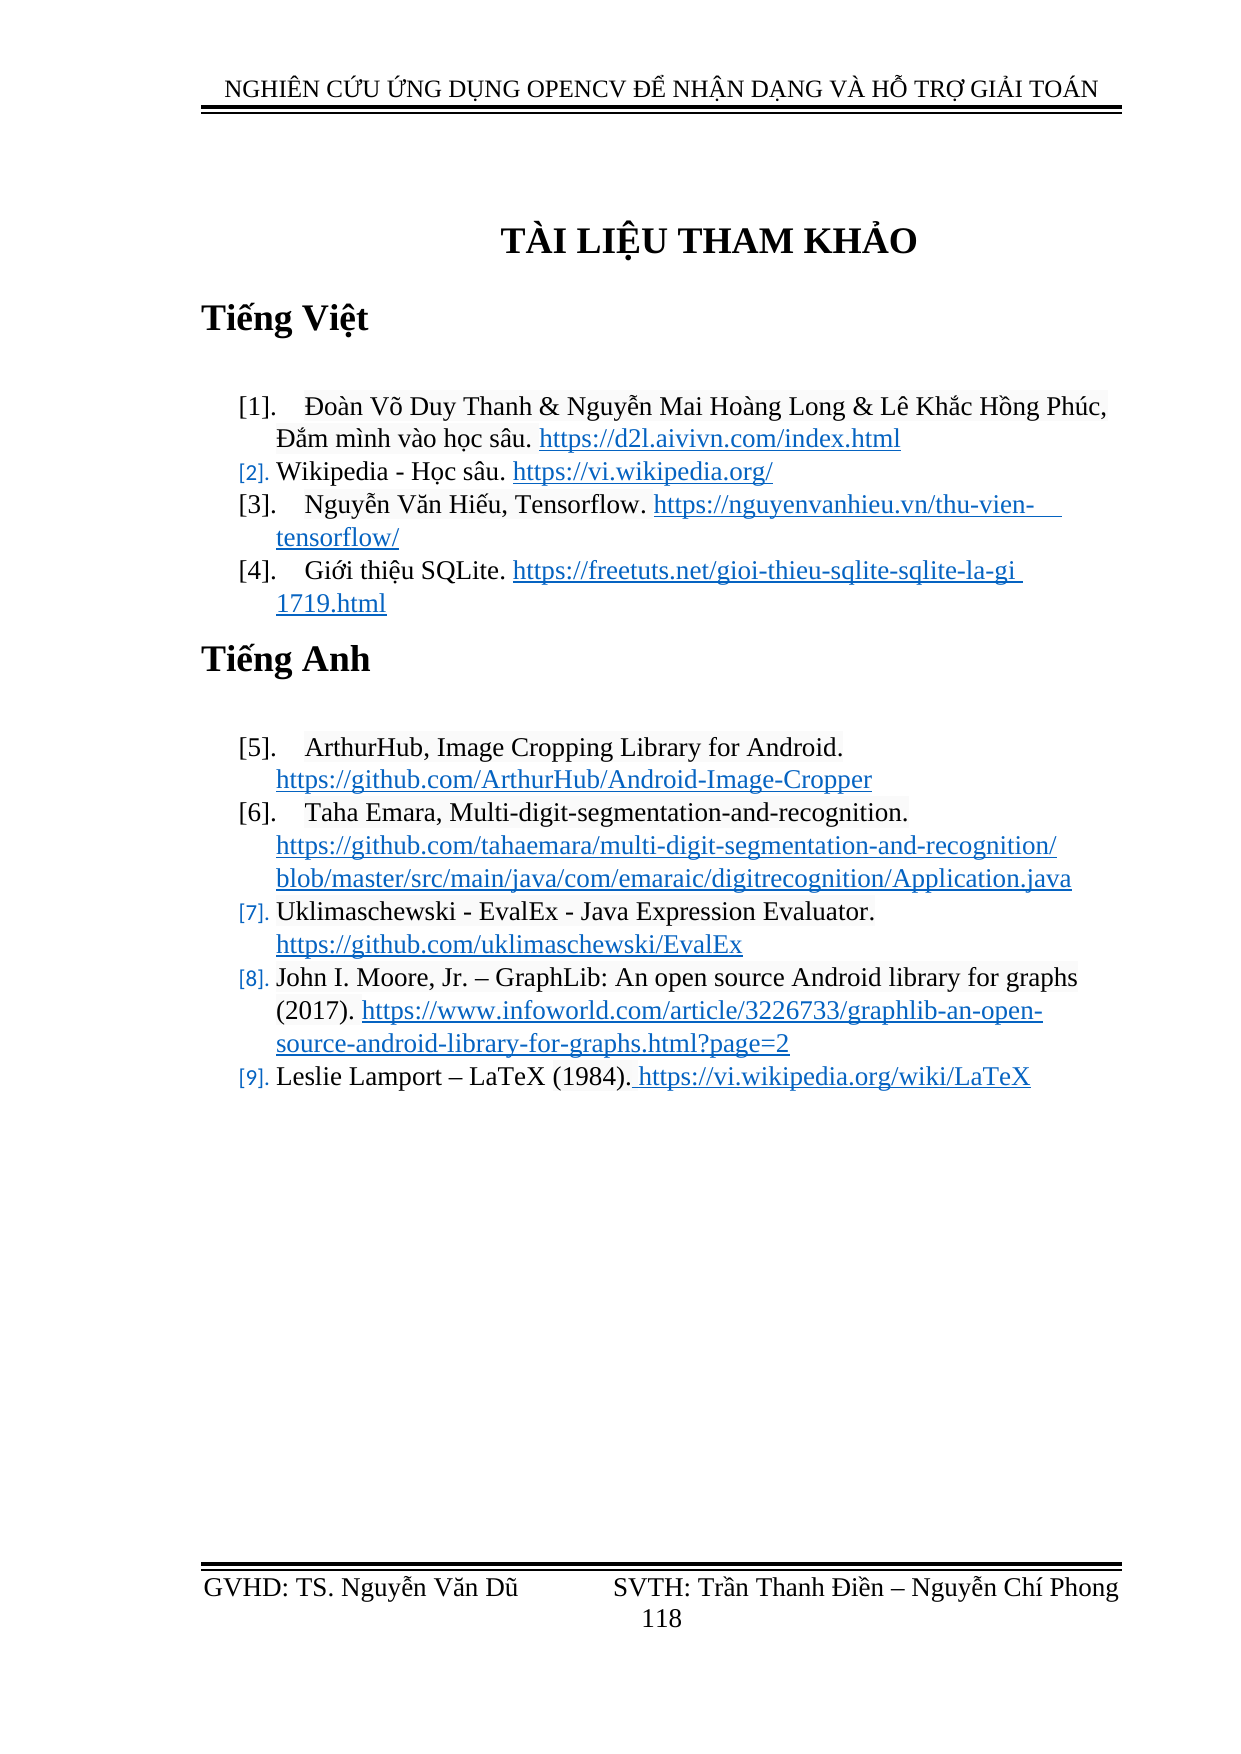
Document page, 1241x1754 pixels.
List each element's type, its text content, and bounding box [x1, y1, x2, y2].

list ArthurHub, Image Cropping Library for Android. https://github.com/ArthurHub/Android-Image-Cropper [238, 731, 1122, 795]
list Wikipedia - Học sâu. https://vi.wikipedia.org/ [238, 456, 1122, 487]
subtitle Tiếng Anh [201, 637, 1122, 680]
list Nguyễn Văn Hiếu, Tensorflow. https://nguyenvanhieu.vn/thu-vien- tensorflow/ [238, 488, 1122, 552]
subtitle Tiếng Việt [201, 296, 1122, 339]
list John I. Moore, Jr. – GraphLib: An open source Android library for graphs (2017). https://www.infoworld.com/article/3226733/graphlib-an-open-source-android-library-for-graphs.html?page=2 [238, 961, 1122, 1058]
list Uklimaschewski - EvalEx - Java Expression Evaluator. https://github.com/uklimaschewski/EvalEx [238, 895, 1122, 959]
list Đoàn Võ Duy Thanh & Nguyễn Mai Hoàng Long & Lê Khắc Hồng Phúc, Đắm mình vào học sâu. https://d2l.aivivn.com/index.html [238, 390, 1122, 454]
subtitle TÀI LIỆU THAM KHẢO [258, 219, 1122, 262]
list Taha Emara, Multi-digit-segmentation-and-recognition. https://github.com/tahaemara/multi-digit-segmentation-and-recognition/blob/master/src/main/java/com/emaraic/digitrecognition/Application.java [238, 796, 1122, 893]
list Leslie Lamport – LaTeX (1984). https://vi.wikipedia.org/wiki/LaTeX [638, 1060, 1122, 1091]
list Giới thiệu SQLite. https://freetuts.net/gioi-thieu-sqlite-sqlite-la-gi 1719.html [238, 554, 1122, 618]
list Leslie Lamport – LaTeX (1984). https://vi.wikipedia.org/wiki/LaTeX [238, 1060, 553, 1091]
